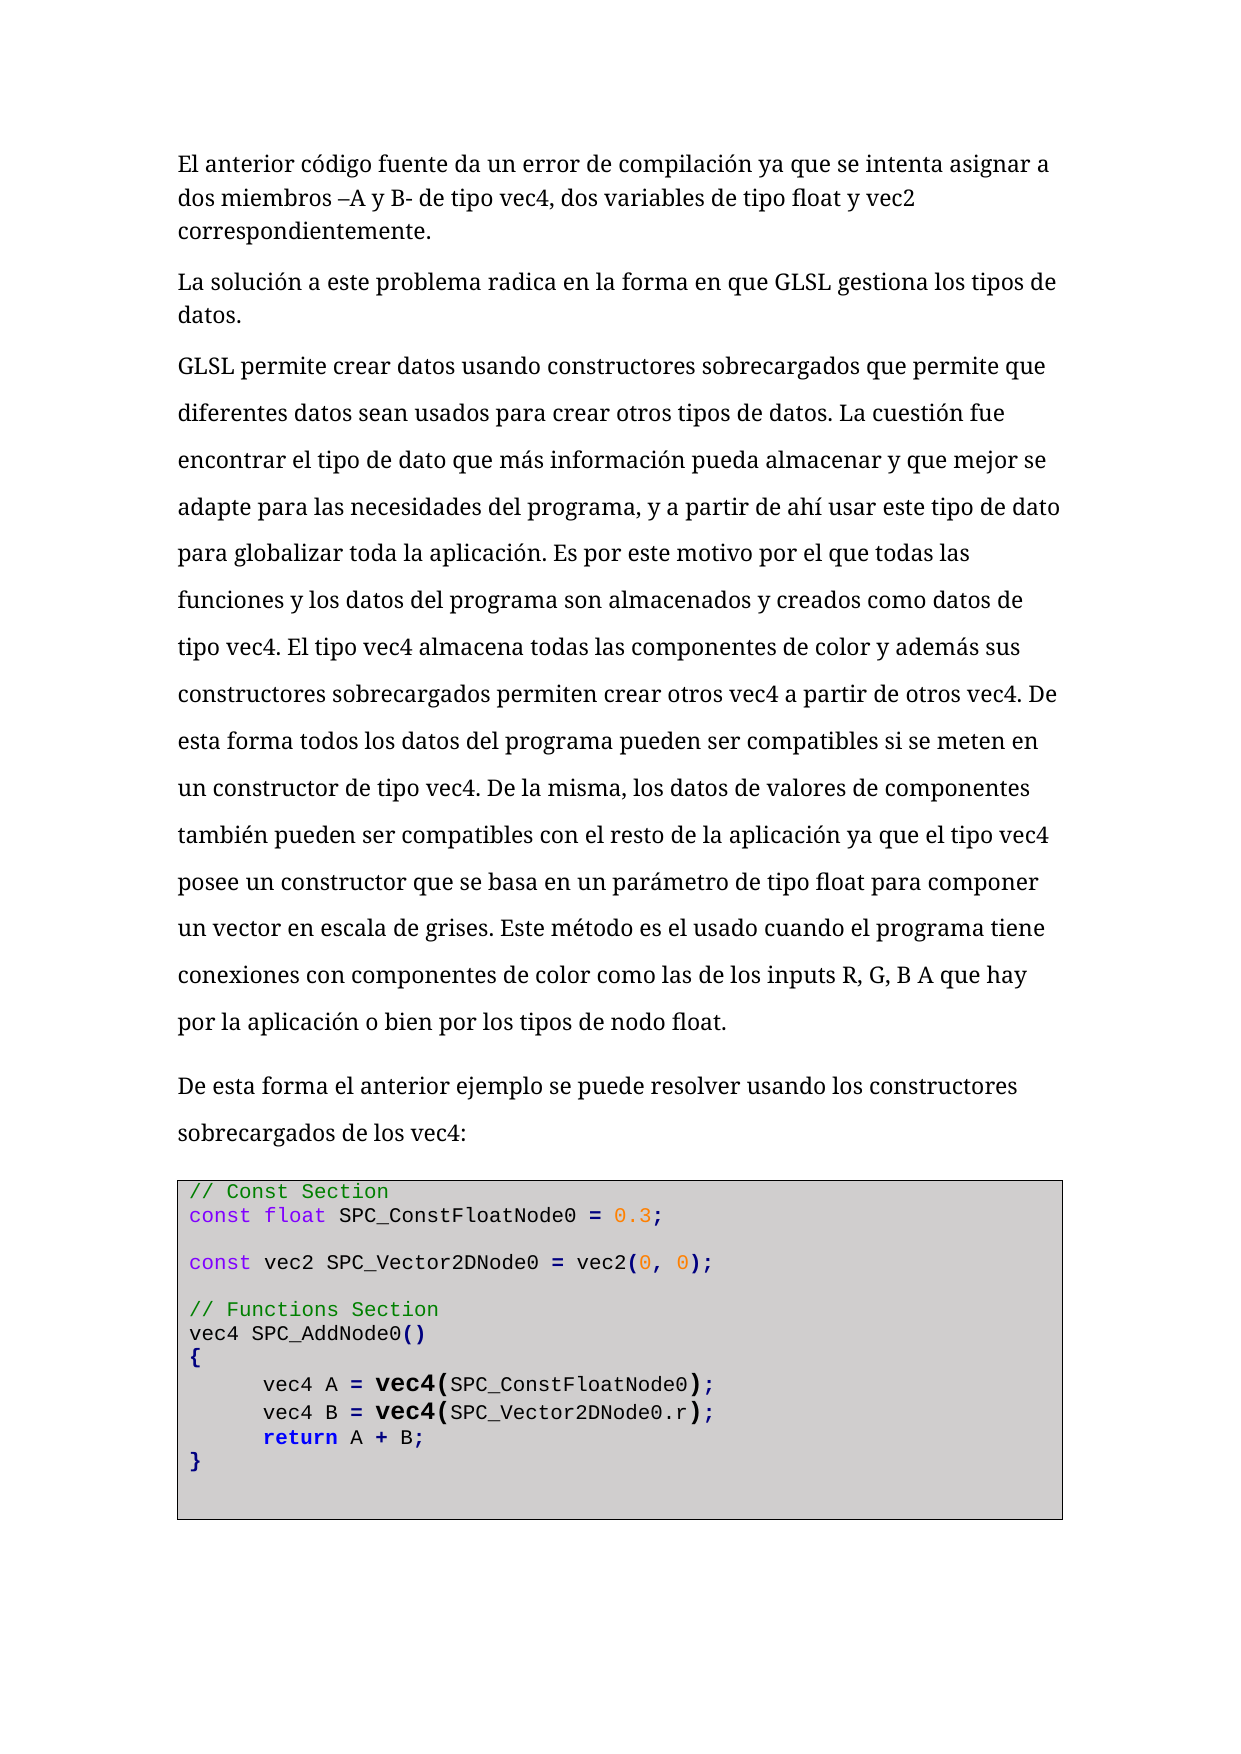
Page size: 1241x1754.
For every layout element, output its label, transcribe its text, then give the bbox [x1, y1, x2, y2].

text El anterior código fuente da un error de compilación ya que se intenta asignar a dos miembros –A y B- de tipo vec4, dos variables de tipo float y vec2 correspondientemente. [177, 148, 1063, 246]
table_header // Const Section const float SPC_ConstFloatNode0 = 0.3; const vec2 SPC_Vector2DNode0 = vec2(0, 0); // Functions Section vec4 SPC_AddNode0() { vec4 A = vec4(SPC_ConstFloatNode0); vec4 B = vec4(SPC_Vector2DNode0.r); return A + B; } [178, 1181, 1062, 1519]
text GLSL permite crear datos usando constructores sobrecargados que permite que diferentes datos sean usados para crear otros tipos de datos. La cuestión fue encontrar el tipo de dato que más información pueda almacenar y que mejor se adapte para las necesidades del programa, y a partir de ahí usar este tipo de dato para globalizar toda la aplicación. Es por este motivo por el que todas las funciones y los datos del programa son almacenados y creados como datos de tipo vec4. El tipo vec4 almacena todas las componentes de color y además sus constructores sobrecargados permiten crear otros vec4 a partir de otros vec4. De esta forma todos los datos del programa pueden ser compatibles si se meten en un constructor de tipo vec4. De la misma, los datos de valores de componentes también pueden ser compatibles con el resto de la aplicación ya que el tipo vec4 posee un constructor que se basa en un parámetro de tipo float para componer un vector en escala de grises. Este método es el usado cuando el programa tiene conexiones con componentes de color como las de los inputs R, G, B A que hay por la aplicación o bien por los tipos de nodo float. [177, 350, 1063, 1037]
text De esta forma el anterior ejemplo se puede resolver usando los constructores sobrecargados de los vec4: [177, 1069, 1063, 1148]
text La solución a este problema radica en la forma en que GLSL gestiona los tipos de datos. [177, 266, 1063, 331]
